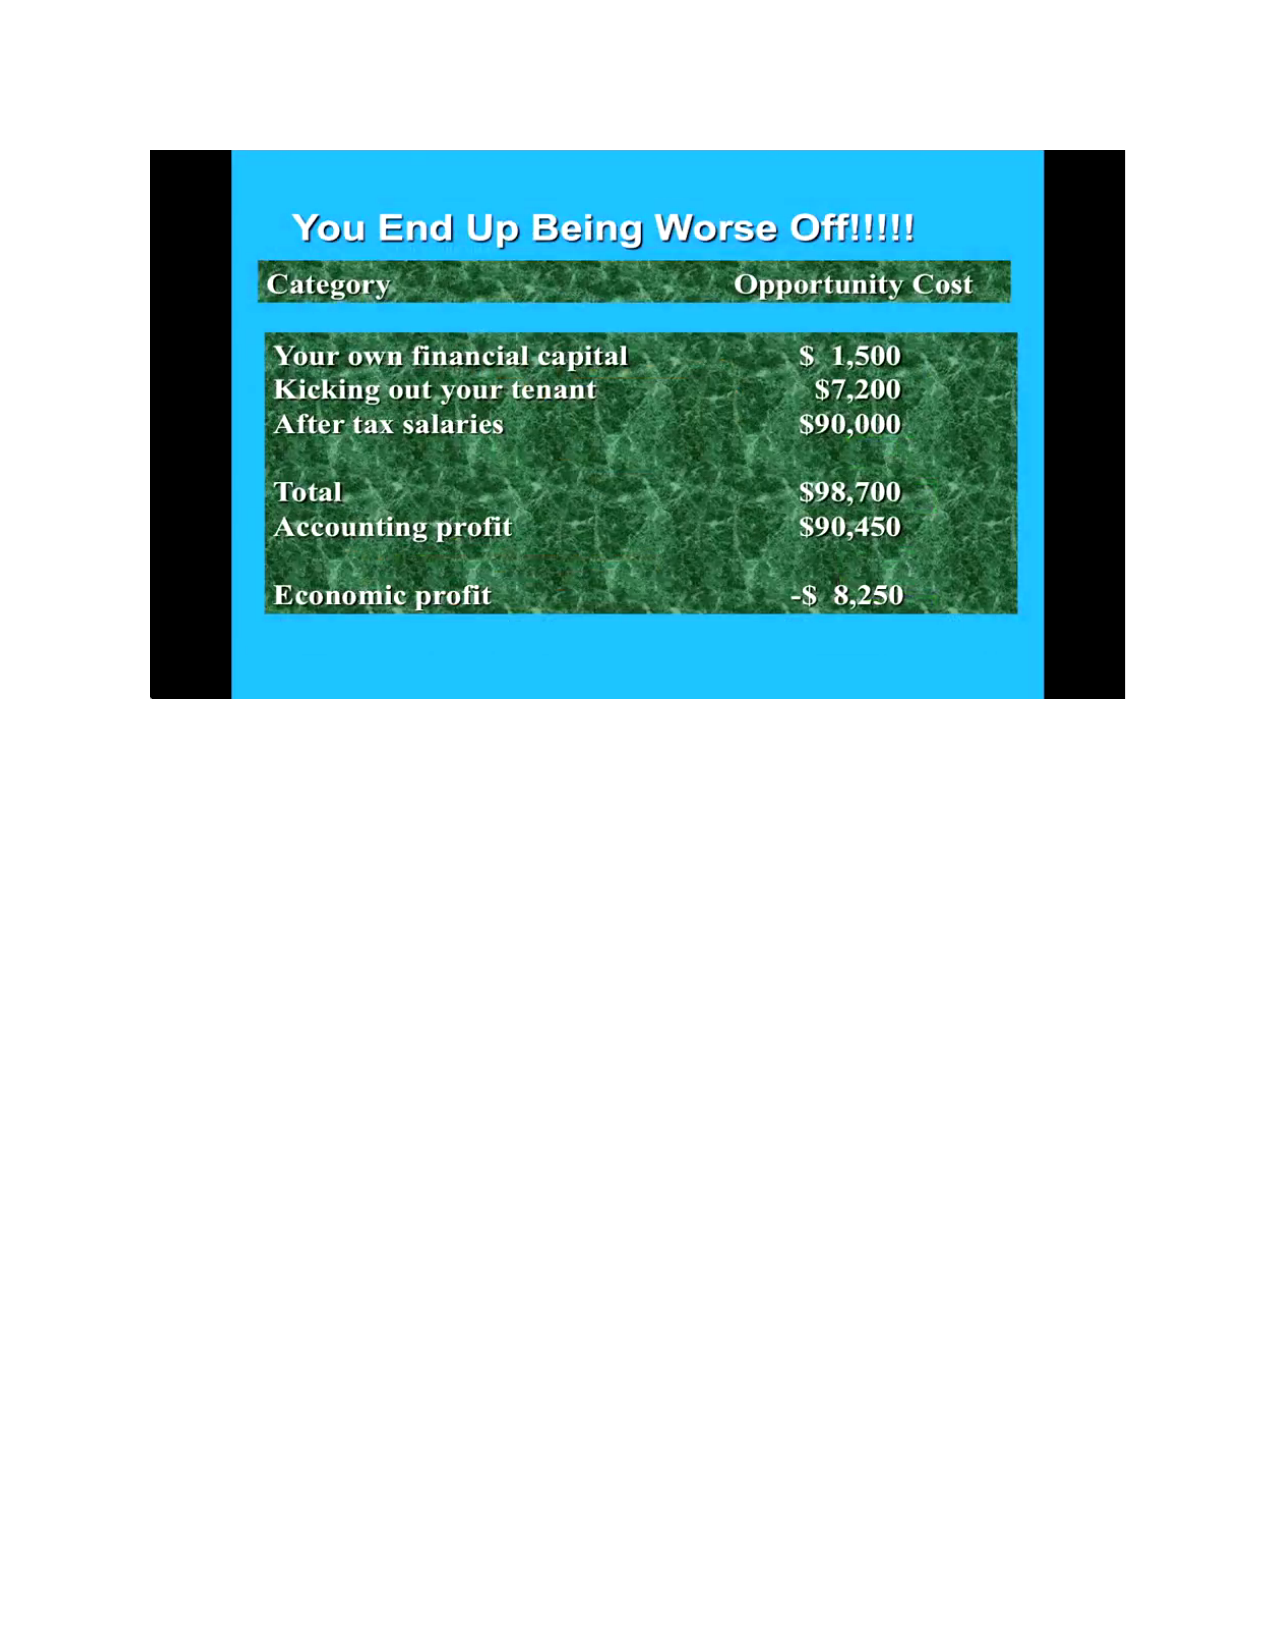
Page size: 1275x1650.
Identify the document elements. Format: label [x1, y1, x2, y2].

picture [150, 150, 1125, 699]
